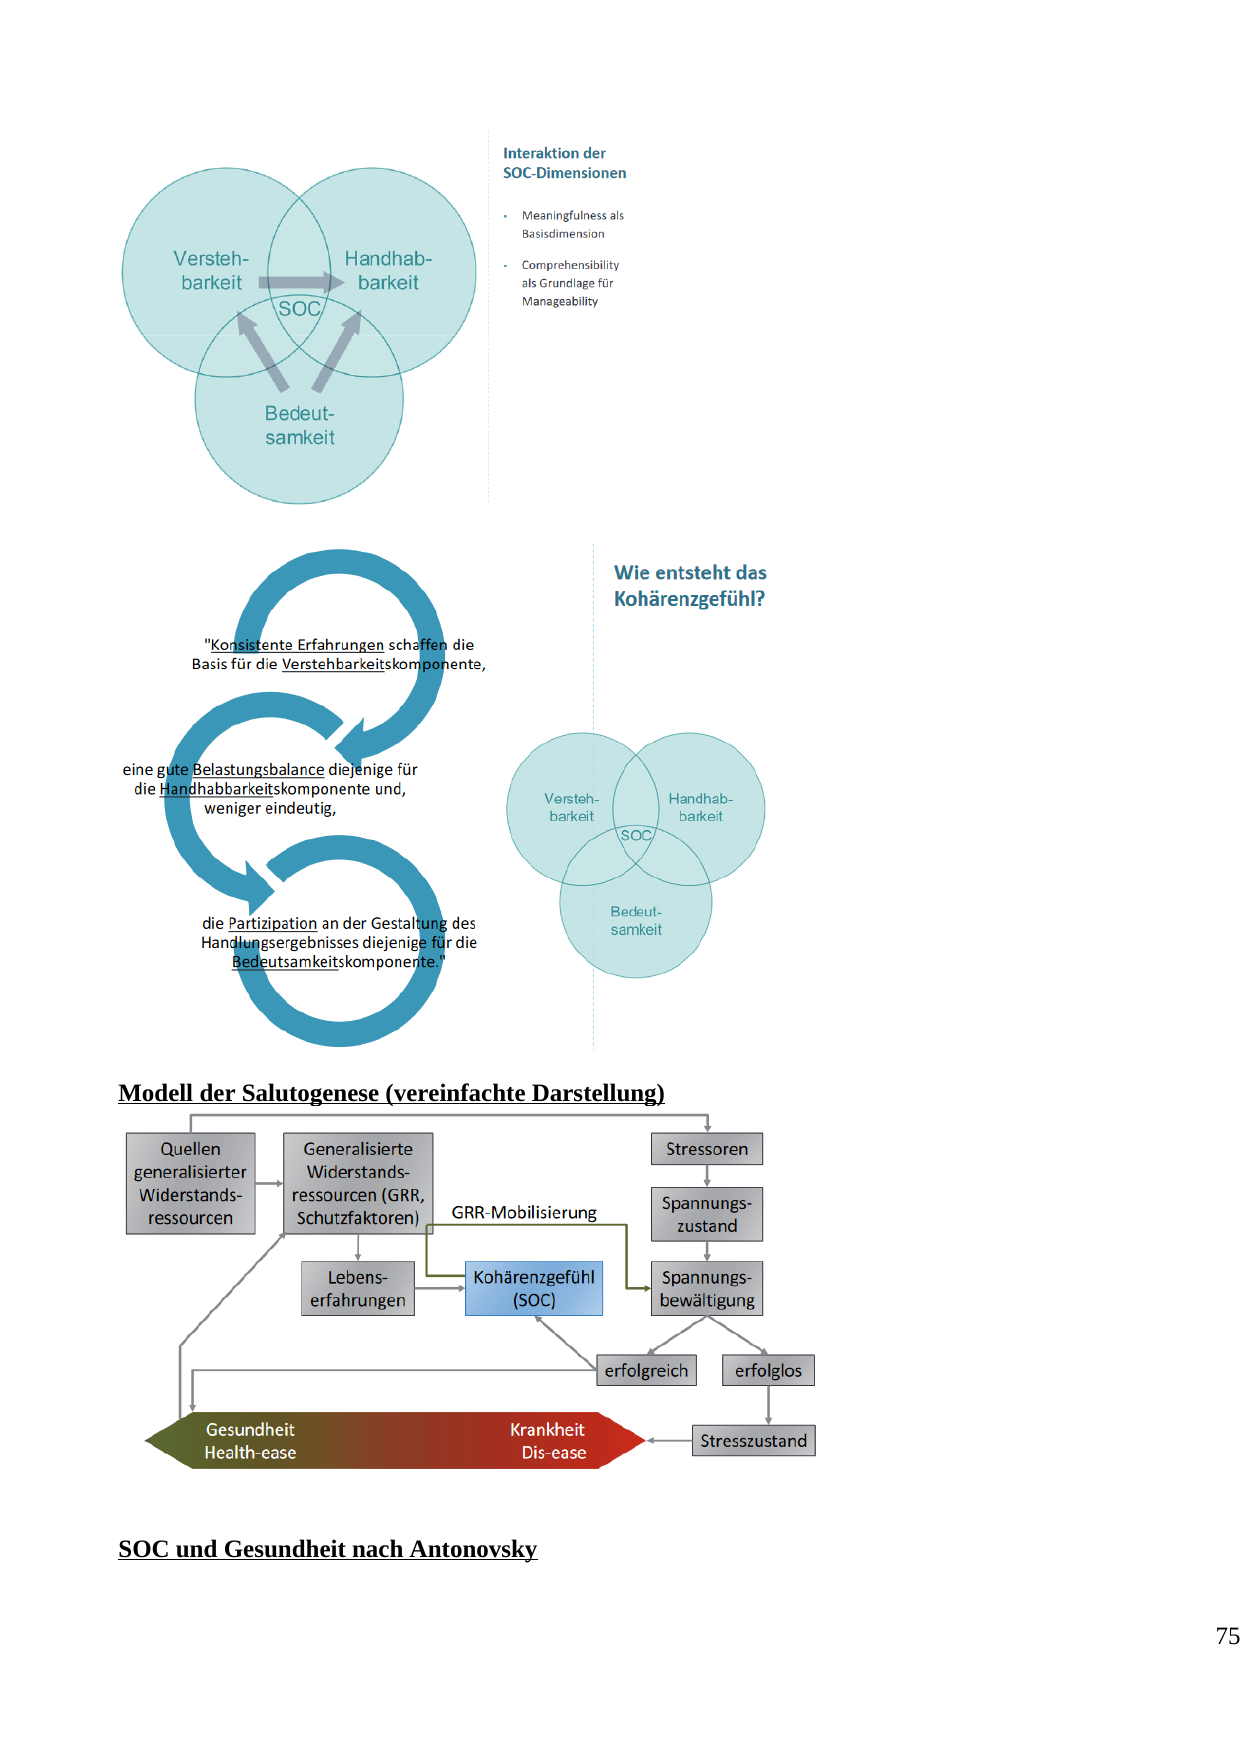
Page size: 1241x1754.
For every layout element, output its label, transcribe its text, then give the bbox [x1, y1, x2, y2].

picture [118, 533, 774, 1050]
text SOC und Gesundheit nach Antonovsky [118, 1534, 1240, 1562]
picture [118, 118, 643, 505]
picture [118, 1106, 818, 1477]
text Modell der Salutogenese (vereinfachte Darstellung) [118, 1078, 1240, 1107]
